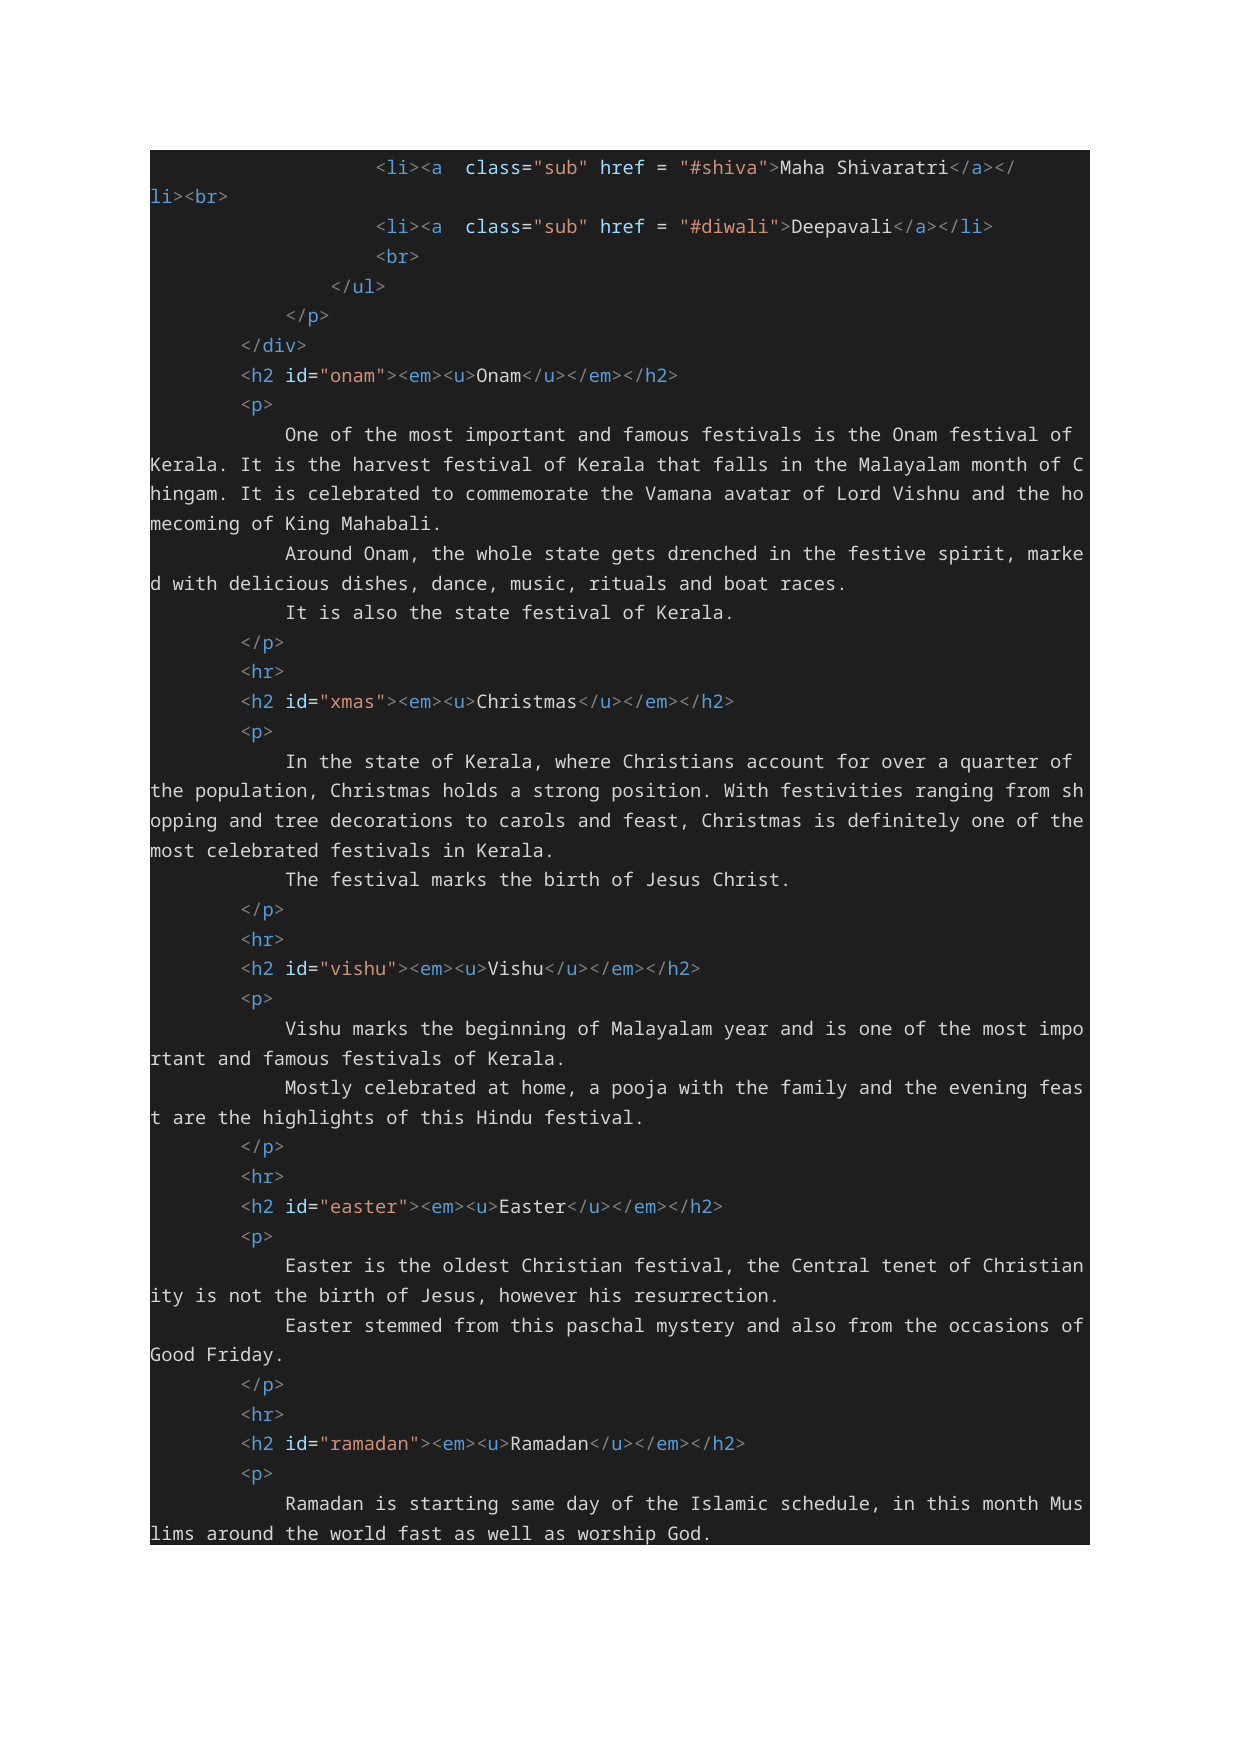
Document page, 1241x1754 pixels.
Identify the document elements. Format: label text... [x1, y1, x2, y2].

text <p> [150, 1456, 1090, 1486]
text The festival marks the birth of Jesus Christ. [150, 862, 1090, 892]
text <br> [150, 239, 1090, 269]
text <li><a class="sub" href = "#shiva">Maha Shivaratri</a></li><br> [150, 150, 1090, 209]
text <h2 id="ramadan"><em><u>Ramadan</u></em></h2> [150, 1427, 1090, 1456]
text Vishu marks the beginning of Malayalam year and is one of the most important and famous festivals of Kerala. [150, 1011, 1090, 1070]
text <hr> [150, 1159, 1090, 1189]
text <p> [150, 981, 1090, 1011]
text <hr> [150, 922, 1090, 952]
text </p> [150, 892, 1090, 922]
text </ul> [150, 269, 1090, 298]
text <p> [150, 1219, 1090, 1248]
text <li><a class="sub" href = "#diwali">Deepavali</a></li> [150, 209, 1090, 239]
text Around Onam, the whole state gets drenched in the festive spirit, marked with delicious dishes, dance, music, rituals and boat races. [150, 536, 1090, 595]
text <hr> [150, 1397, 1090, 1427]
text Mostly celebrated at home, a pooja with the family and the evening feast are the highlights of this Hindu festival. [150, 1070, 1090, 1130]
text <h2 id="vishu"><em><u>Vishu</u></em></h2> [150, 952, 1090, 981]
text It is also the state festival of Kerala. [150, 595, 1090, 625]
text <hr> [150, 655, 1090, 684]
text </p> [150, 625, 1090, 655]
text Easter is the oldest Christian festival, the Central tenet of Christianity is not the birth of Jesus, however his resurrection. [150, 1248, 1090, 1308]
text Ramadan is starting same day of the Islamic schedule, in this month Muslims around the world fast as well as worship God. [150, 1486, 1090, 1545]
text </p> [150, 1367, 1090, 1397]
text Easter stemmed from this paschal mystery and also from the occasions of Good Friday. [150, 1308, 1090, 1367]
text </div> [150, 328, 1090, 358]
text <p> [150, 714, 1090, 744]
text <p> [150, 387, 1090, 417]
text </p> [150, 298, 1090, 328]
text </p> [150, 1130, 1090, 1159]
text <h2 id="onam"><em><u>Onam</u></em></h2> [150, 358, 1090, 387]
text <h2 id="easter"><em><u>Easter</u></em></h2> [150, 1189, 1090, 1219]
text One of the most important and famous festivals is the Onam festival of Kerala. It is the harvest festival of Kerala that falls in the Malayalam month of Chingam. It is celebrated to commemorate the Vamana avatar of Lord Vishnu and the homecoming of King Mahabali. [150, 417, 1090, 536]
text In the state of Kerala, where Christians account for over a quarter of the population, Christmas holds a strong position. With festivities ranging from shopping and tree decorations to carols and feast, Christmas is definitely one of the most celebrated festivals in Kerala. [150, 744, 1090, 862]
text <h2 id="xmas"><em><u>Christmas</u></em></h2> [150, 684, 1090, 714]
